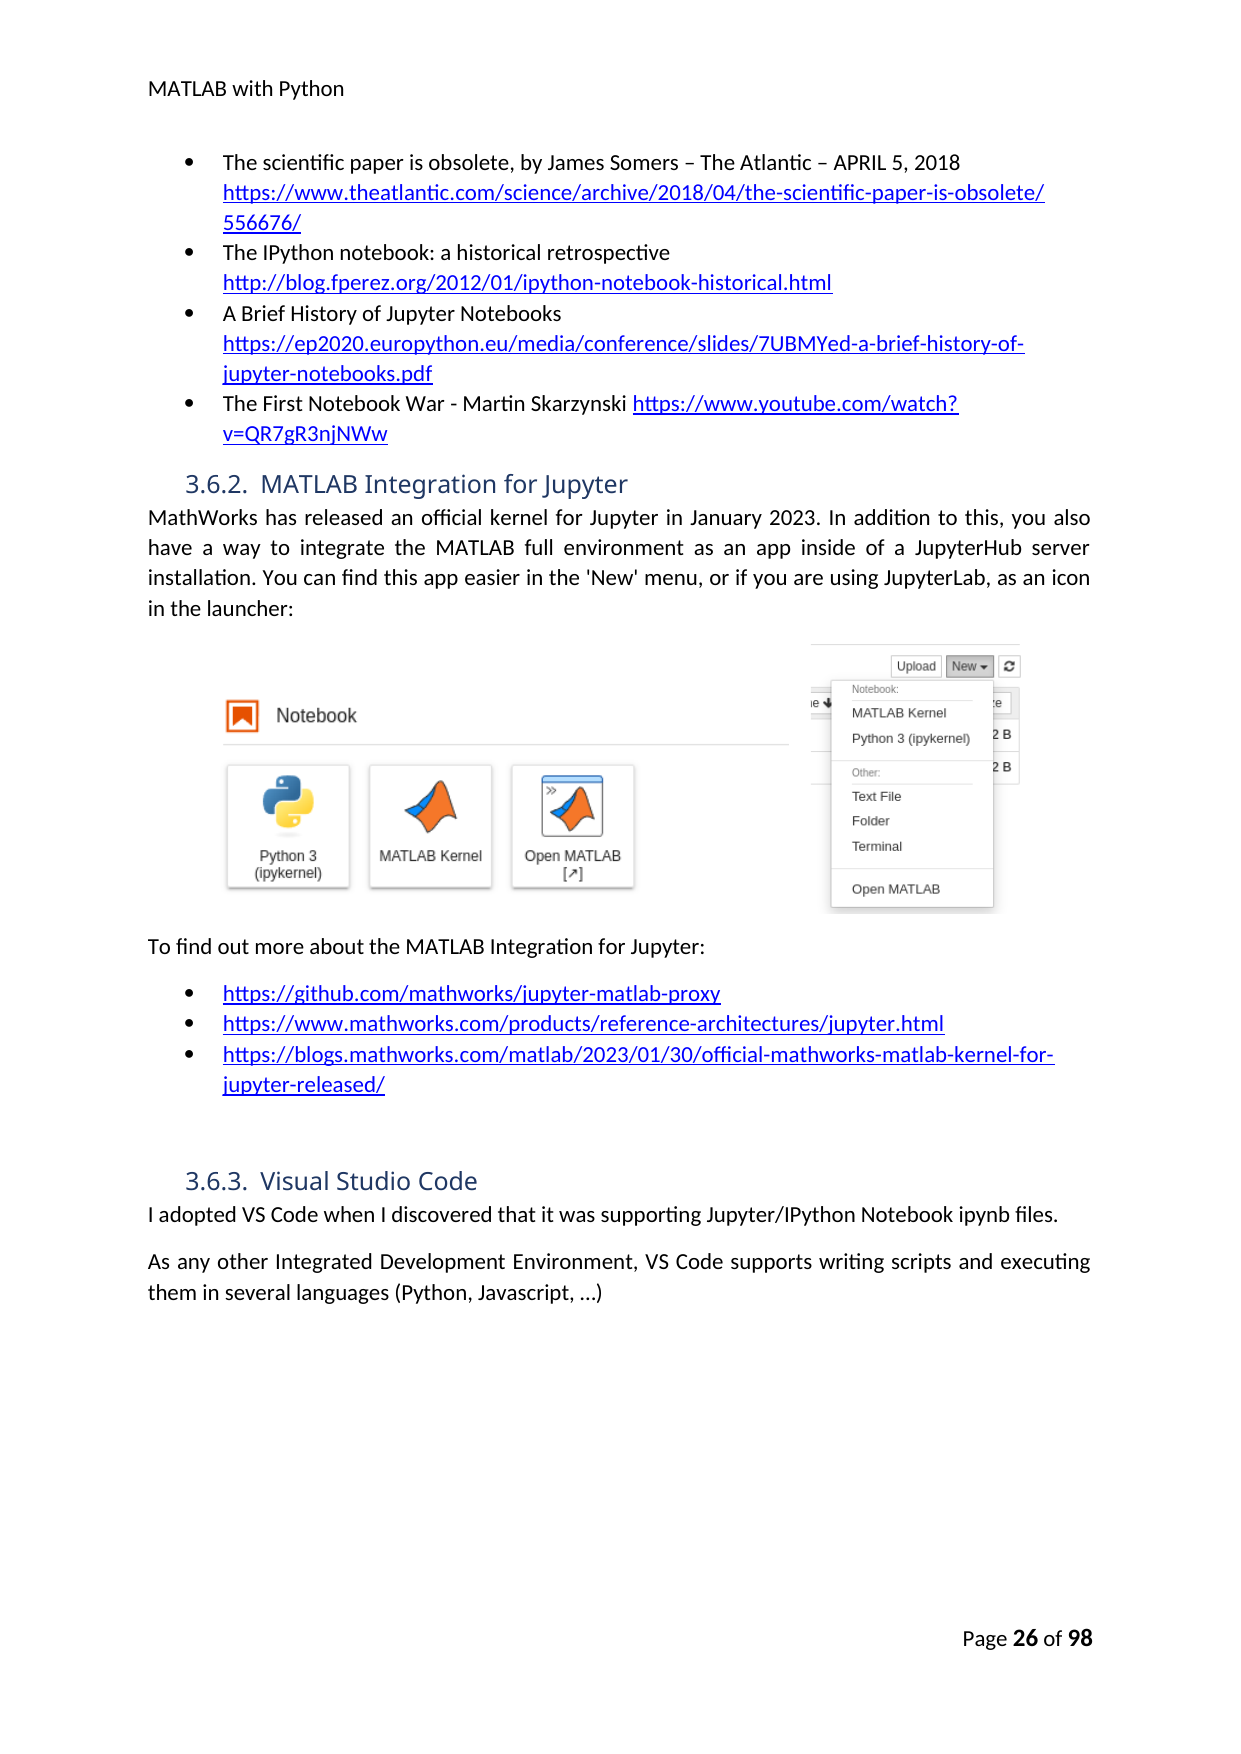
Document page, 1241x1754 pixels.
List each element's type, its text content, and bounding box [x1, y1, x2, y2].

picture [210, 685, 789, 914]
text As any other Integrated Development Environment, VS Code supports writing scripts and executing them in several languages (Python, Javascript, …) [148, 1247, 1093, 1306]
list A Brief History of Jupyter Notebooks https://ep2020.europython.eu/media/conference/slides/7UBMYed-a-brief-history-of-jupyter-notebooks.pdf [185, 299, 1093, 387]
subtitle Visual Studio Code [185, 1164, 1093, 1198]
picture [810, 640, 1030, 914]
list https://www.mathworks.com/products/reference-architectures/jupyter.html [185, 1009, 1093, 1038]
subtitle MATLAB Integration for Jupyter [185, 466, 1093, 500]
text I adopted VS Code when I discovered that it was supporting Jupyter/IPython Notebook ipynb files. [148, 1201, 1093, 1228]
list https://github.com/mathworks/jupyter-matlab-proxy [185, 979, 1093, 1007]
text To find out more about the MATLAB Integration for Jupyter: [148, 932, 1093, 961]
list The First Notebook War - Martin Skarzynski https://www.youtube.com/watch?v=QR7gR3njNWw [185, 389, 1093, 447]
list The IPython notebook: a historical retrospective http://blog.fperez.org/2012/01/ipython-notebook-historical.html [185, 238, 1093, 296]
text MathWorks has released an official kernel for Jupyter in January 2023. In addition to this, you also have a way to integrate the MATLAB full environment as an app inside of a JupyterHub server installation. You can find this app easier in the 'New' menu, or if you are using JupyterLab, as an icon in the launcher: [148, 503, 1093, 622]
list https://blogs.mathworks.com/matlab/2023/01/30/official-mathworks-matlab-kernel-for-jupyter-released/ [185, 1040, 1093, 1098]
list The scientific paper is obsolete, by James Somers – The Atlantic – APRIL 5, 2018 https://www.theatlantic.com/science/archive/2018/04/the-scientific-paper-is-obsolete/556676/ [185, 148, 1093, 236]
